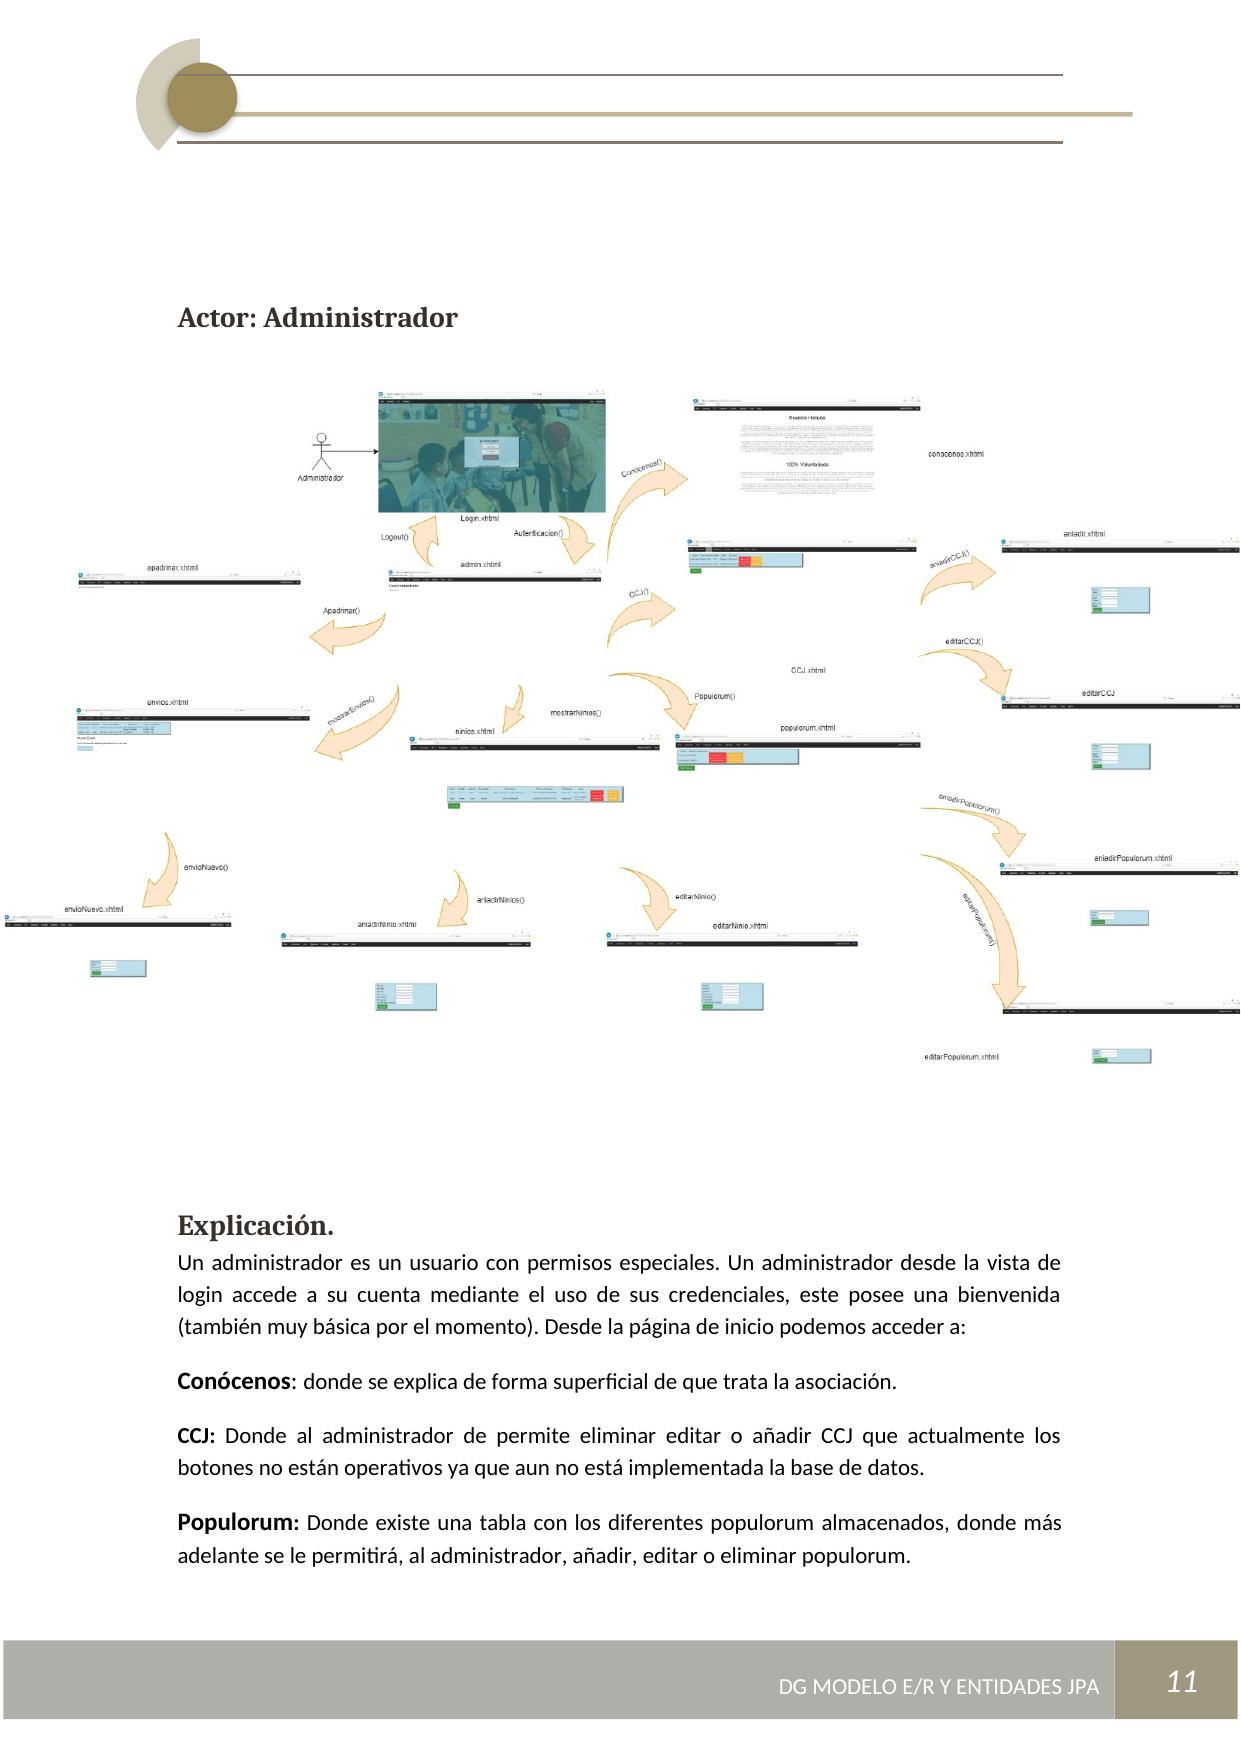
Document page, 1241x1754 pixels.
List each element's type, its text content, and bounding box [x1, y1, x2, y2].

text Un administrador es un usuario con permisos especiales. Un administrador desde la vista de login accede a su cuenta mediante el uso de sus credenciales, este posee una bienvenida (también muy básica por el momento). Desde la página de inicio podemos acceder a: [177, 1248, 1063, 1341]
text Populorum: Donde existe una tabla con los diferentes populorum almacenados, donde más adelante se le permitirá, al administrador, añadir, editar o eliminar populorum. [177, 1507, 1063, 1569]
text Conócenos: donde se explica de forma superficial de que trata la asociación. [177, 1366, 1063, 1396]
subtitle Explicación. [177, 1209, 1063, 1243]
text CCJ: Donde al administrador de permite eliminar editar o añadir CCJ que actualmente los botones no están operativos ya que aun no está implementada la base de datos. [177, 1421, 1063, 1482]
picture [4, 389, 1241, 1128]
subtitle Actor: Administrador [177, 301, 1063, 335]
